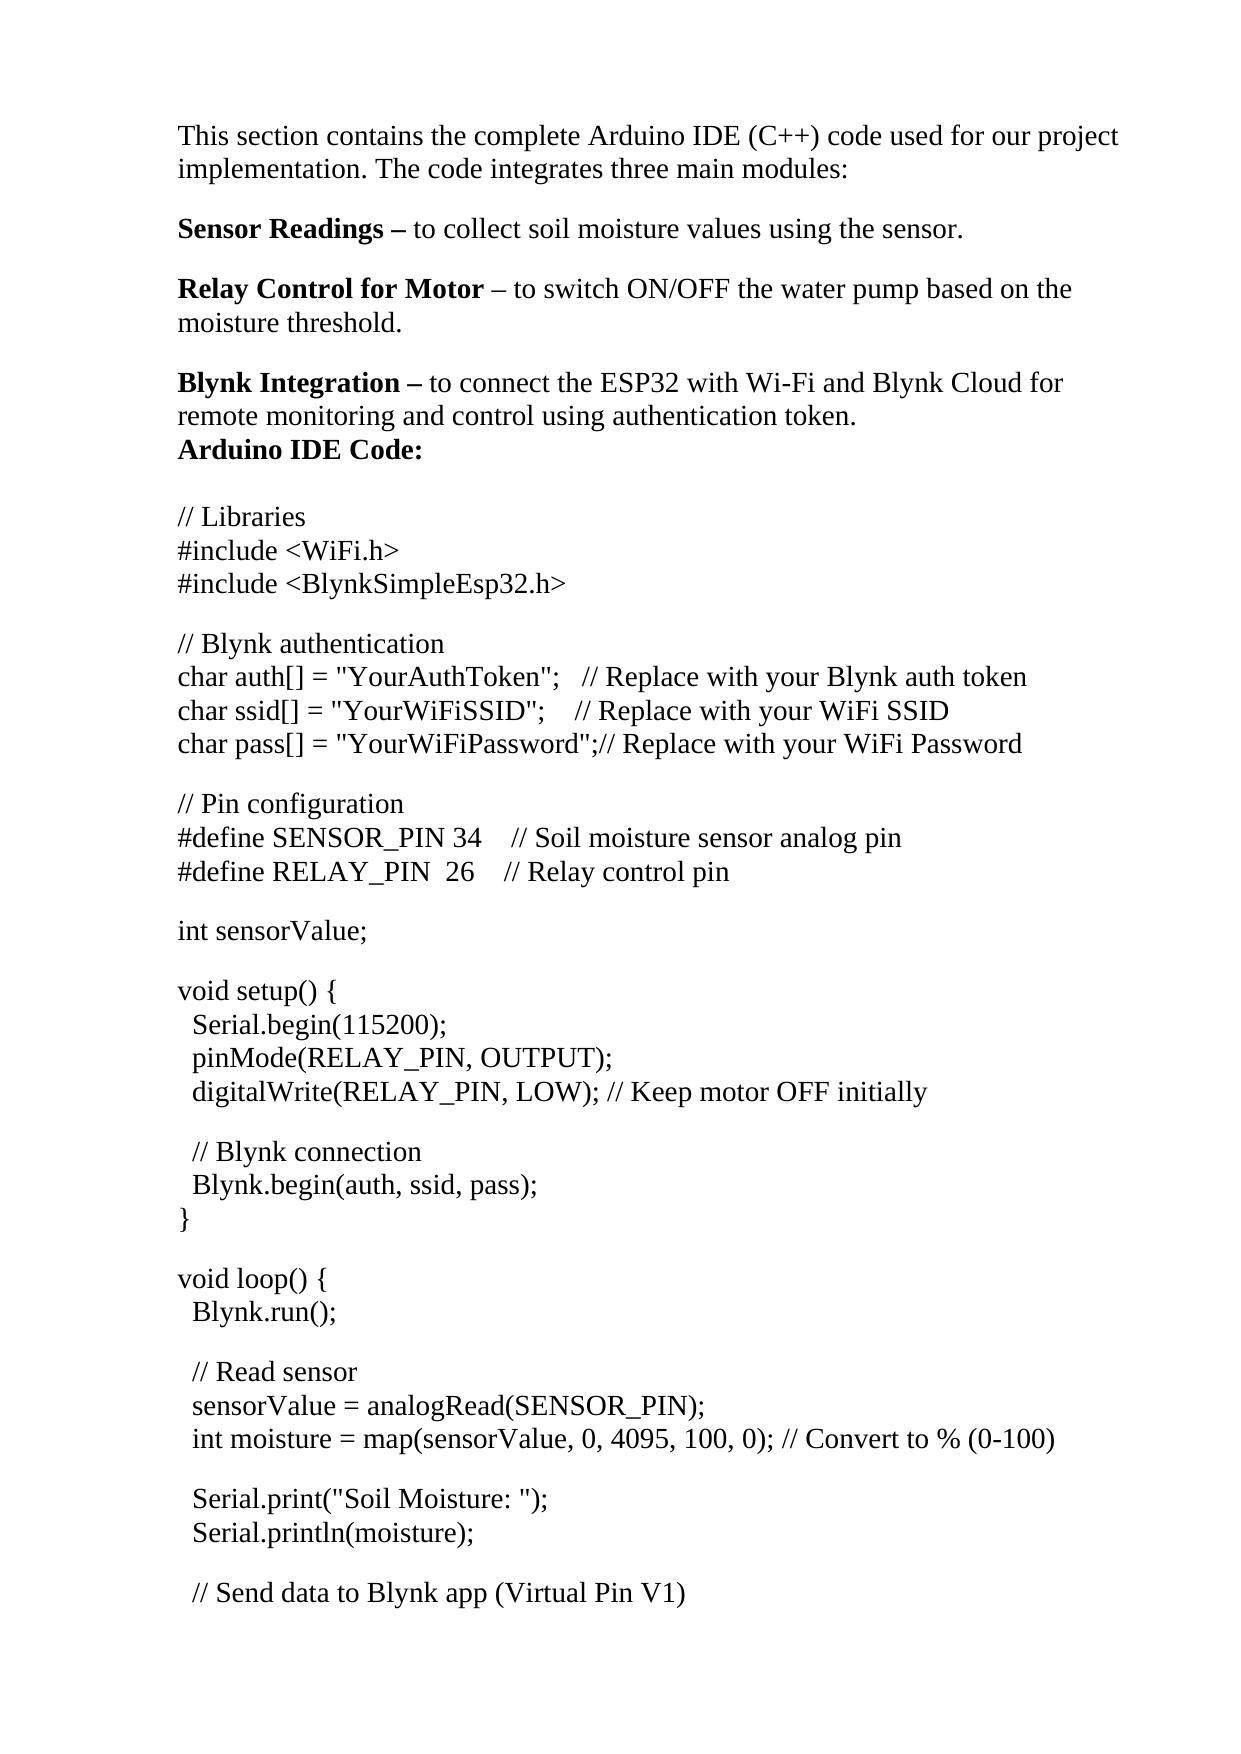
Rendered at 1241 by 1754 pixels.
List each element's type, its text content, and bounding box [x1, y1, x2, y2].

text #include <WiFi.h> [177, 533, 1152, 566]
text Serial.print("Soil Moisture: "); [177, 1481, 1152, 1515]
text // Blynk authentication [177, 626, 1152, 659]
text // Libraries [177, 499, 1152, 533]
text pinMode(RELAY_PIN, OUTPUT); [177, 1041, 1152, 1074]
text digitalWrite(RELAY_PIN, LOW); // Keep motor OFF initially [177, 1074, 1152, 1108]
text int moisture = map(sensorValue, 0, 4095, 100, 0); // Convert to % (0-100) [177, 1421, 1152, 1455]
text Blynk.begin(auth, ssid, pass); [177, 1167, 1152, 1201]
text // Blynk connection [177, 1134, 1152, 1167]
text char ssid[] = "YourWiFiSSID"; // Replace with your WiFi SSID [177, 693, 1152, 727]
text #define SENSOR_PIN 34 // Soil moisture sensor analog pin [177, 820, 1152, 854]
text Serial.println(moisture); [177, 1515, 1152, 1548]
text This section contains the complete Arduino IDE (C++) code used for our project implementation. The code integrates three main modules: [177, 118, 1152, 185]
text // Pin configuration [177, 787, 1152, 820]
text #define RELAY_PIN 26 // Relay control pin [177, 854, 1152, 887]
text void setup() { [177, 973, 1152, 1007]
text char auth[] = "YourAuthToken"; // Replace with your Blynk auth token [177, 659, 1152, 693]
text Serial.begin(115200); [177, 1007, 1152, 1041]
text char pass[] = "YourWiFiPassword";// Replace with your WiFi Password [177, 727, 1152, 760]
text // Read sensor [177, 1354, 1152, 1388]
text // Send data to Blynk app (Virtual Pin V1) [177, 1575, 1152, 1608]
text #include <BlynkSimpleEsp32.h> [177, 566, 1152, 600]
text void loop() { [177, 1261, 1152, 1294]
text Relay Control for Motor – to switch ON/OFF the water pump based on the moisture threshold. [177, 271, 1152, 338]
text Blynk Integration – to connect the ESP32 with Wi-Fi and Blynk Cloud for remote monitoring and control using authentication token. [177, 365, 1152, 432]
text Sensor Readings – to collect soil moisture values using the sensor. [177, 212, 1152, 245]
text int sensorValue; [177, 913, 1152, 947]
text } [177, 1201, 1152, 1234]
text Blynk.run(); [177, 1294, 1152, 1328]
text Arduino IDE Code: [177, 432, 1152, 466]
text sensorValue = analogRead(SENSOR_PIN); [177, 1388, 1152, 1421]
